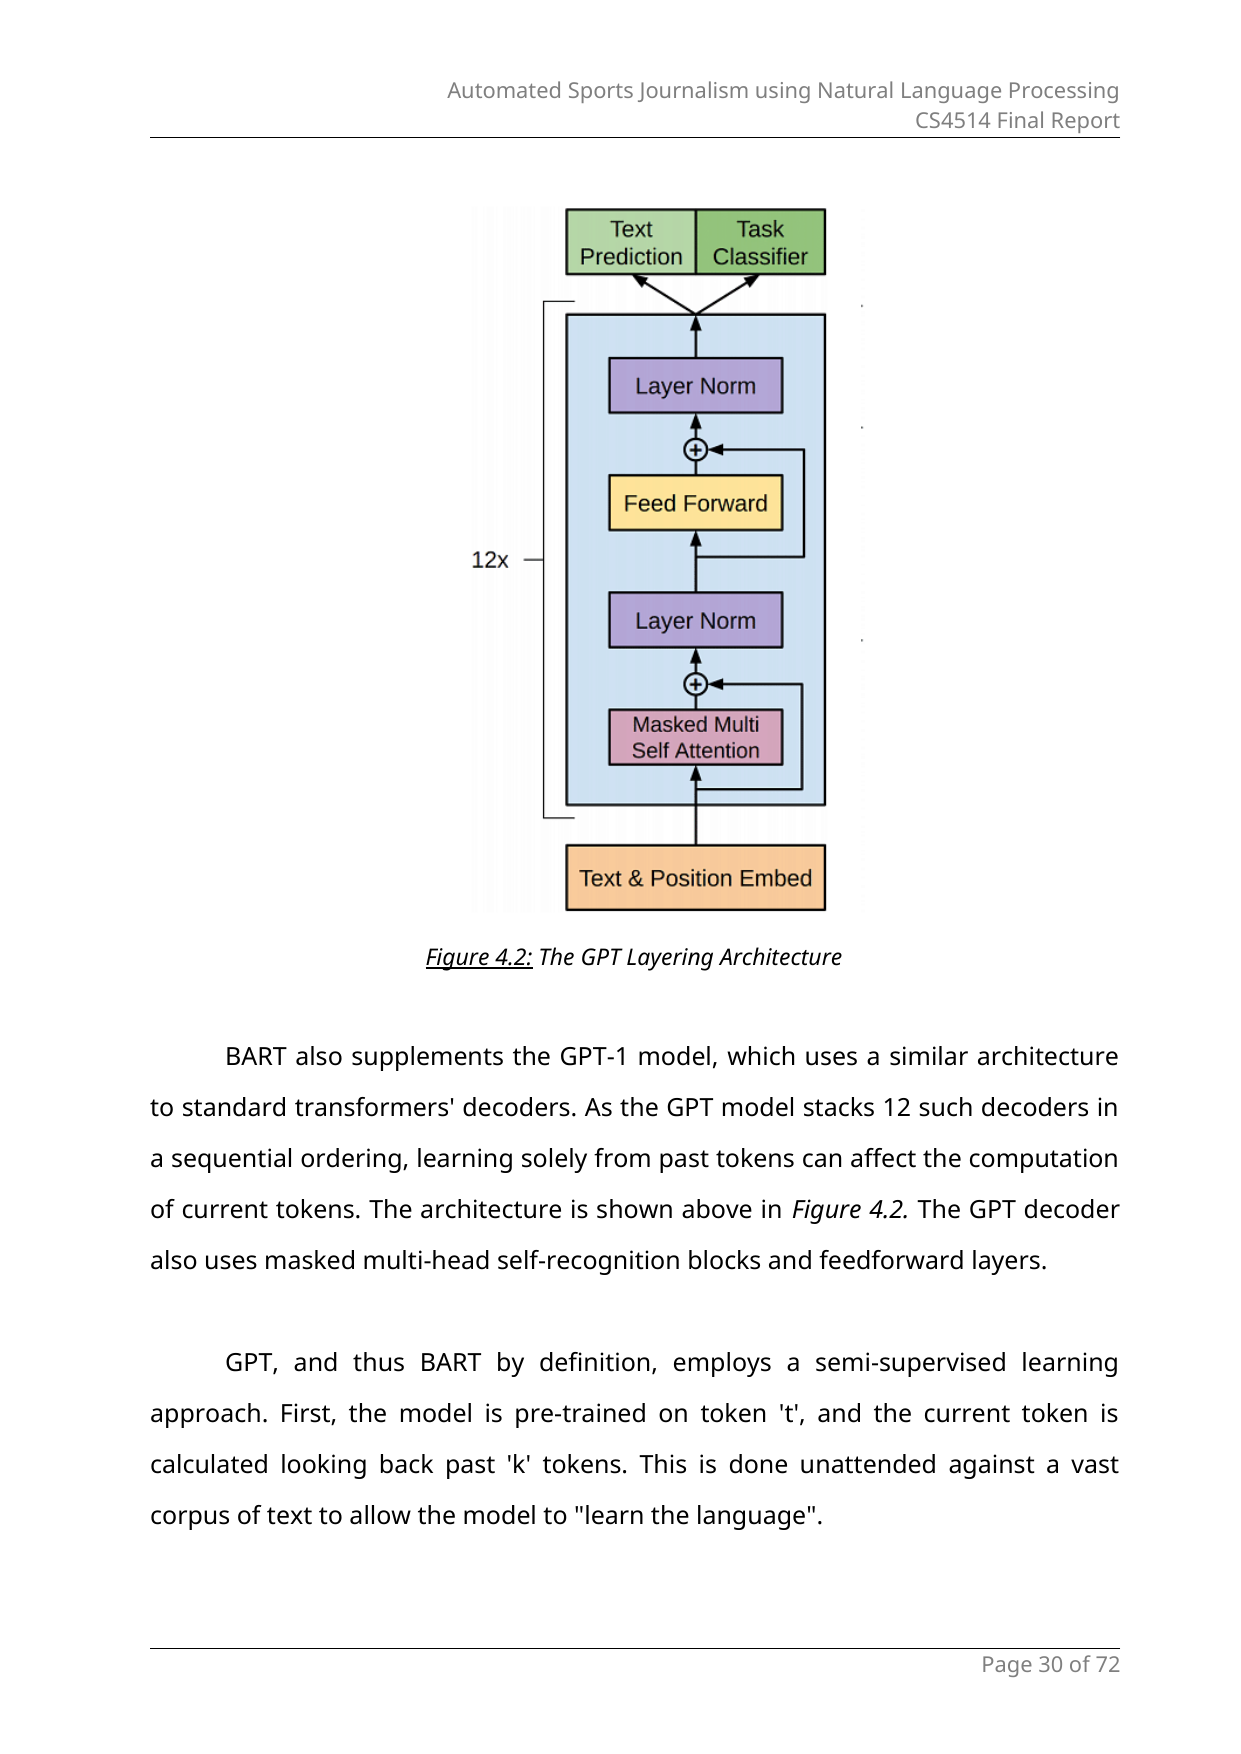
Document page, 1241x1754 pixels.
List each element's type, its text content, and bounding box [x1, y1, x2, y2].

picture [405, 172, 865, 924]
text BART also supplements the GPT-1 model, which uses a similar architecture to standard transformers' decoders. As the GPT model stacks 12 such decoders in a sequential ordering, learning solely from past tokens can affect the computation of current tokens. The architecture is shown above in Figure 4.2. The GPT decoder also uses masked multi-head self-recognition blocks and feedforward layers. [150, 1039, 1120, 1277]
text GPT, and thus BART by definition, employs a semi-supervised learning approach. First, the model is pre-trained on token 't', and the current token is calculated looking back past 'k' tokens. This is done unattended against a vast corpus of text to allow the model to "learn the language". [150, 1345, 1120, 1532]
text Figure 4.2: The GPT Layering Architecture [150, 941, 1120, 972]
